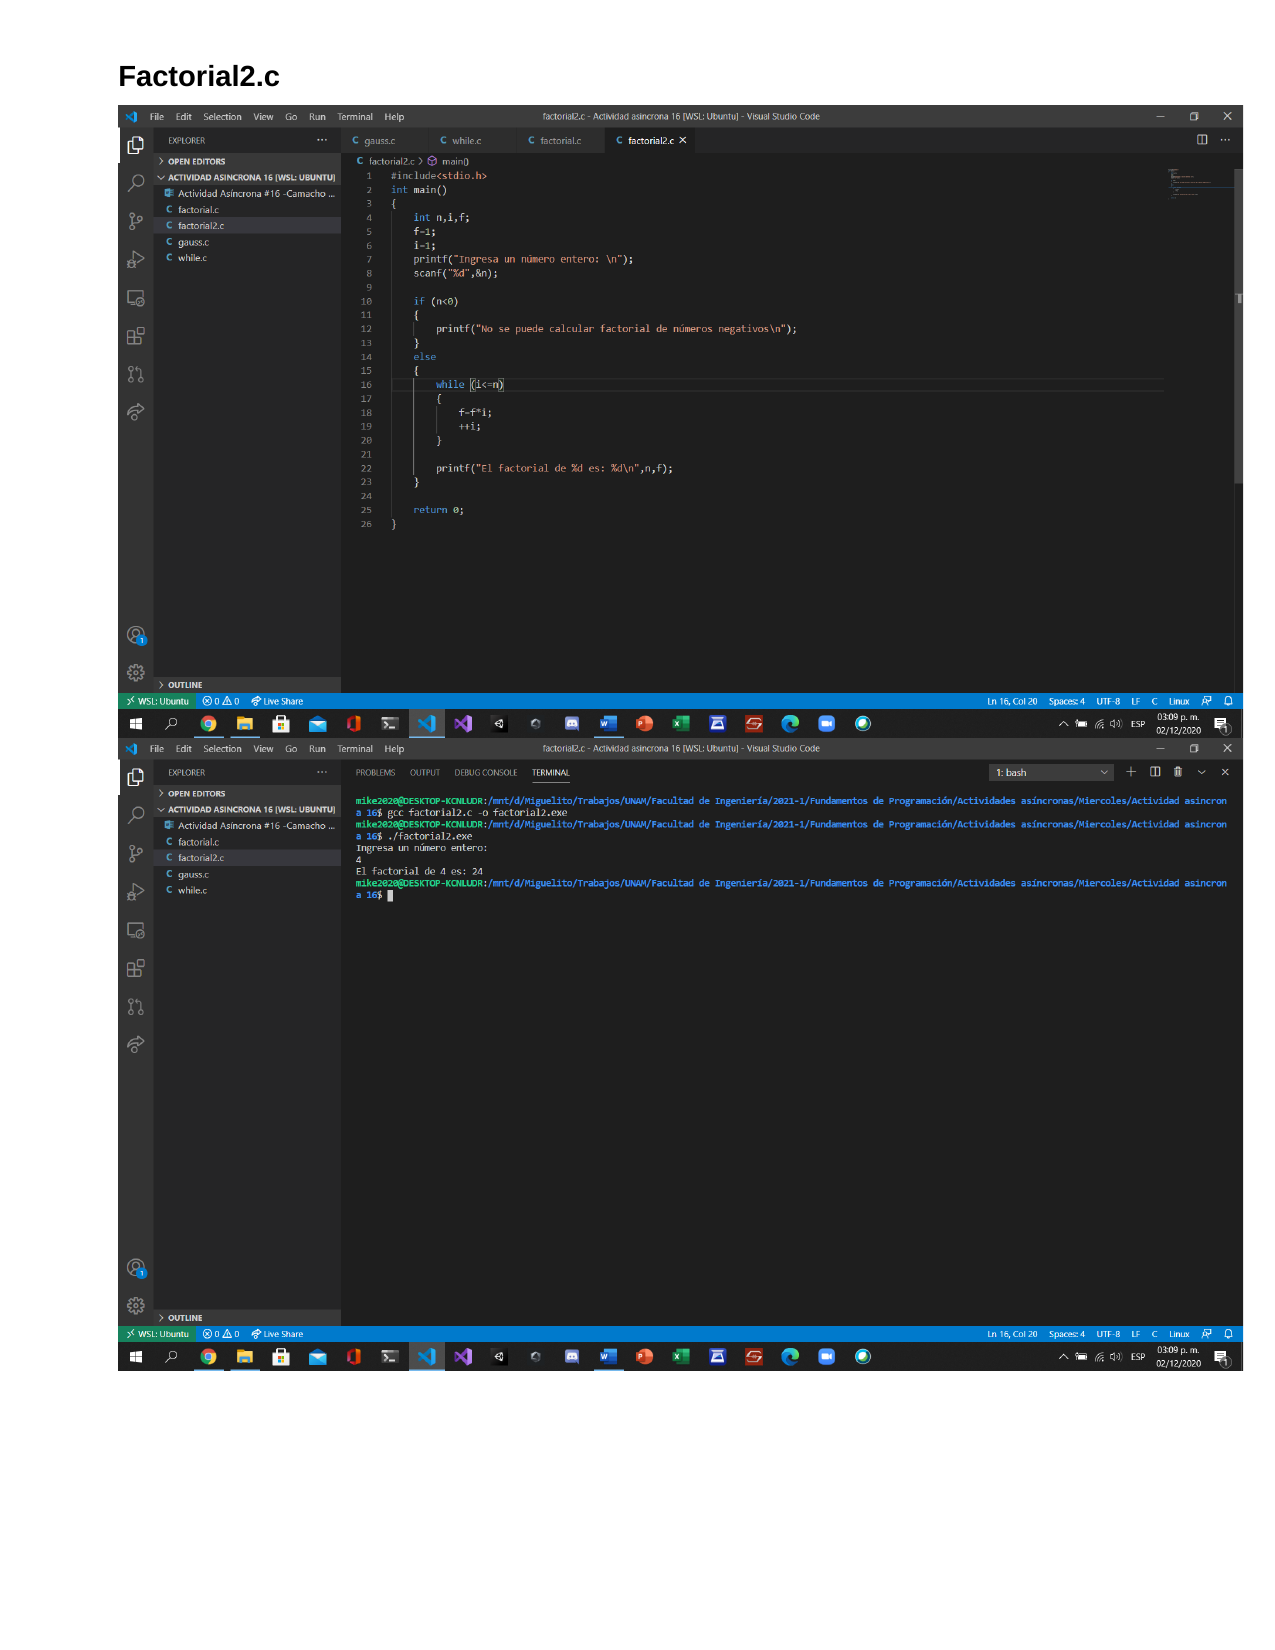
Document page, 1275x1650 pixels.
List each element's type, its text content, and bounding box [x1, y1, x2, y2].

picture [118, 105, 1244, 1371]
subtitle Factorial2.c [118, 59, 1205, 93]
